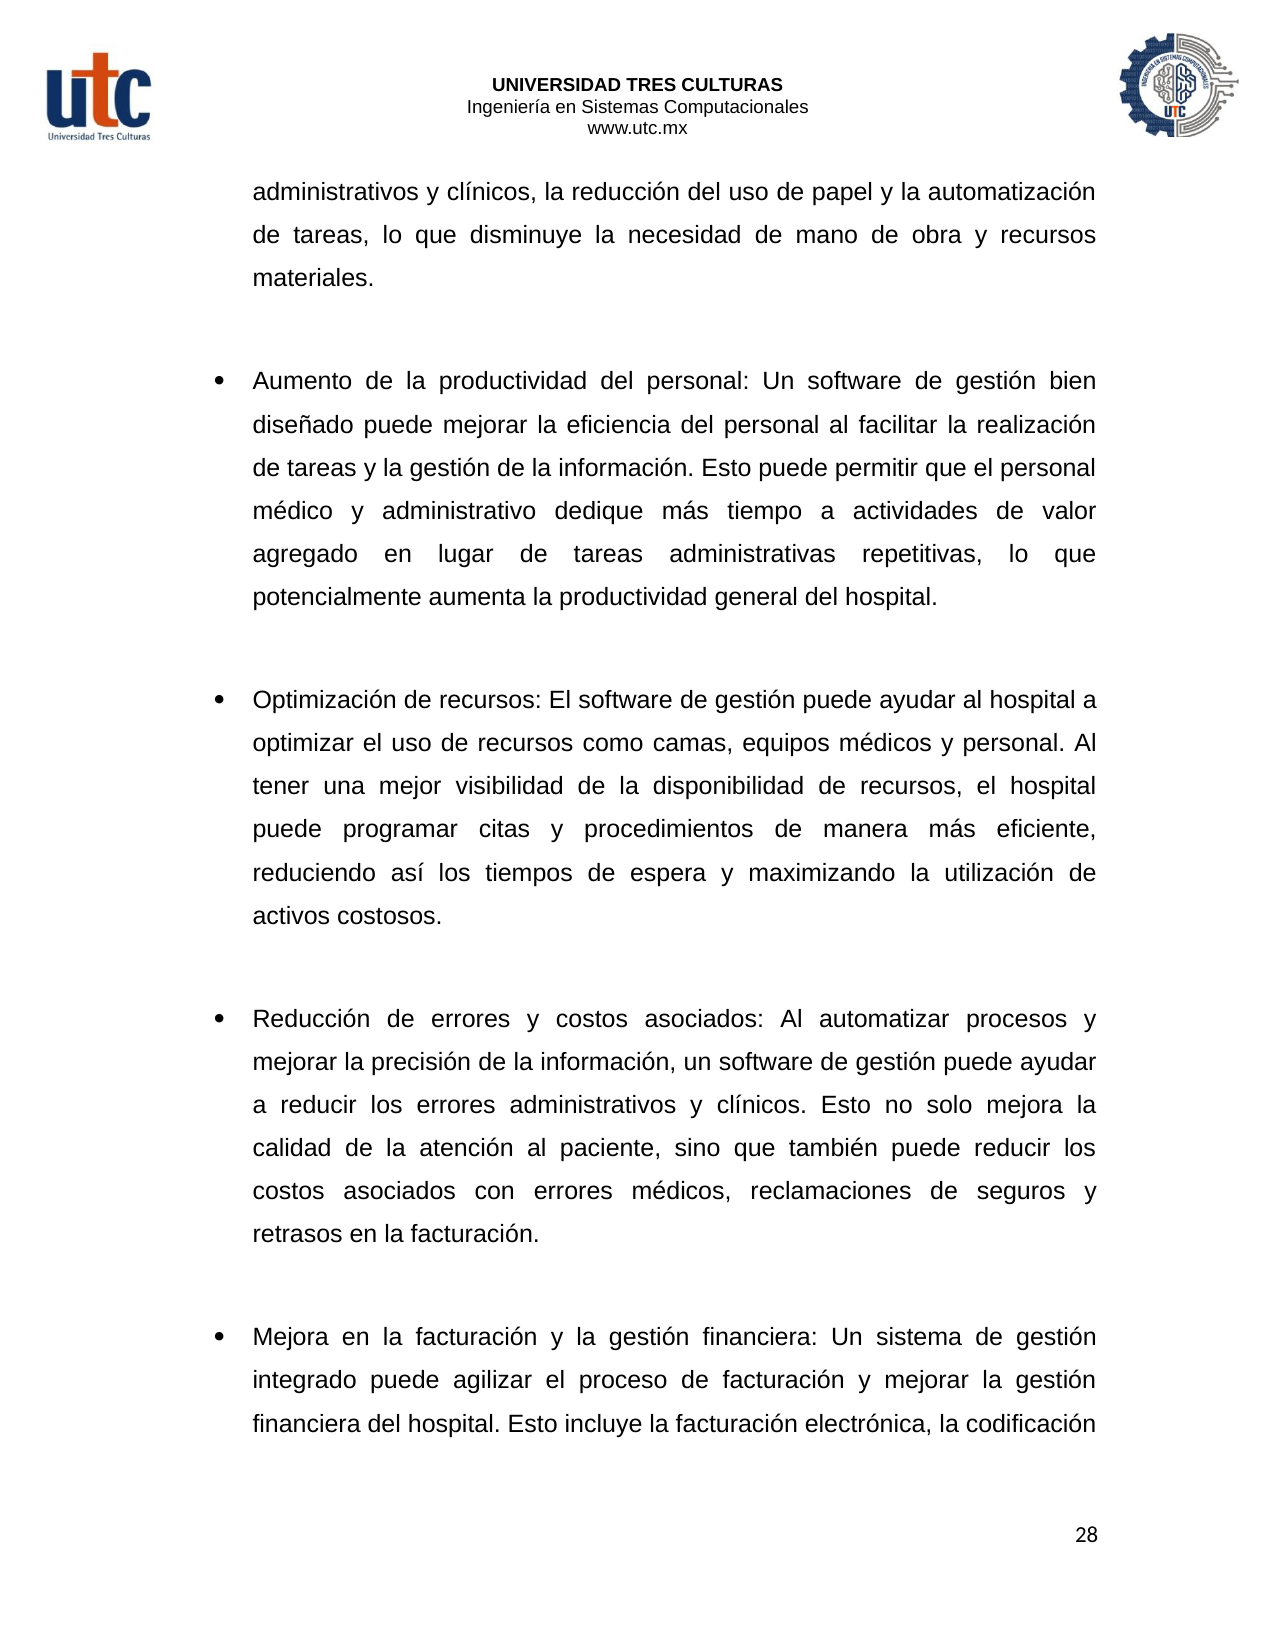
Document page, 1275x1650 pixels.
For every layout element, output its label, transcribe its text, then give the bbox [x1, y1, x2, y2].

list Aumento de la productividad del personal: Un software de gestión bien diseñado puede mejorar la eficiencia del personal al facilitar la realización de tareas y la gestión de la información. Esto puede permitir que el personal médico y administrativo dedique más tiempo a actividades de valor agregado en lugar de tareas administrativas repetitivas, lo que potencialmente aumenta la productividad general del hospital. [215, 366, 1098, 611]
list Reducción de errores y costos asociados: Al automatizar procesos y mejorar la precisión de la información, un software de gestión puede ayudar a reducir los errores administrativos y clínicos. Esto no solo mejora la calidad de la atención al paciente, sino que también puede reducir los costos asociados con errores médicos, reclamaciones de seguros y retrasos en la facturación. [215, 1004, 1098, 1248]
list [215, 1322, 1098, 1437]
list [215, 177, 1098, 292]
list Optimización de recursos: El software de gestión puede ayudar al hospital a optimizar el uso de recursos como camas, equipos médicos y personal. Al tener una mejor visibilidad de la disponibilidad de recursos, el hospital puede programar citas y procedimientos de manera más eficiente, reduciendo así los tiempos de espera y maximizando la utilización de activos costosos. [215, 685, 1098, 929]
